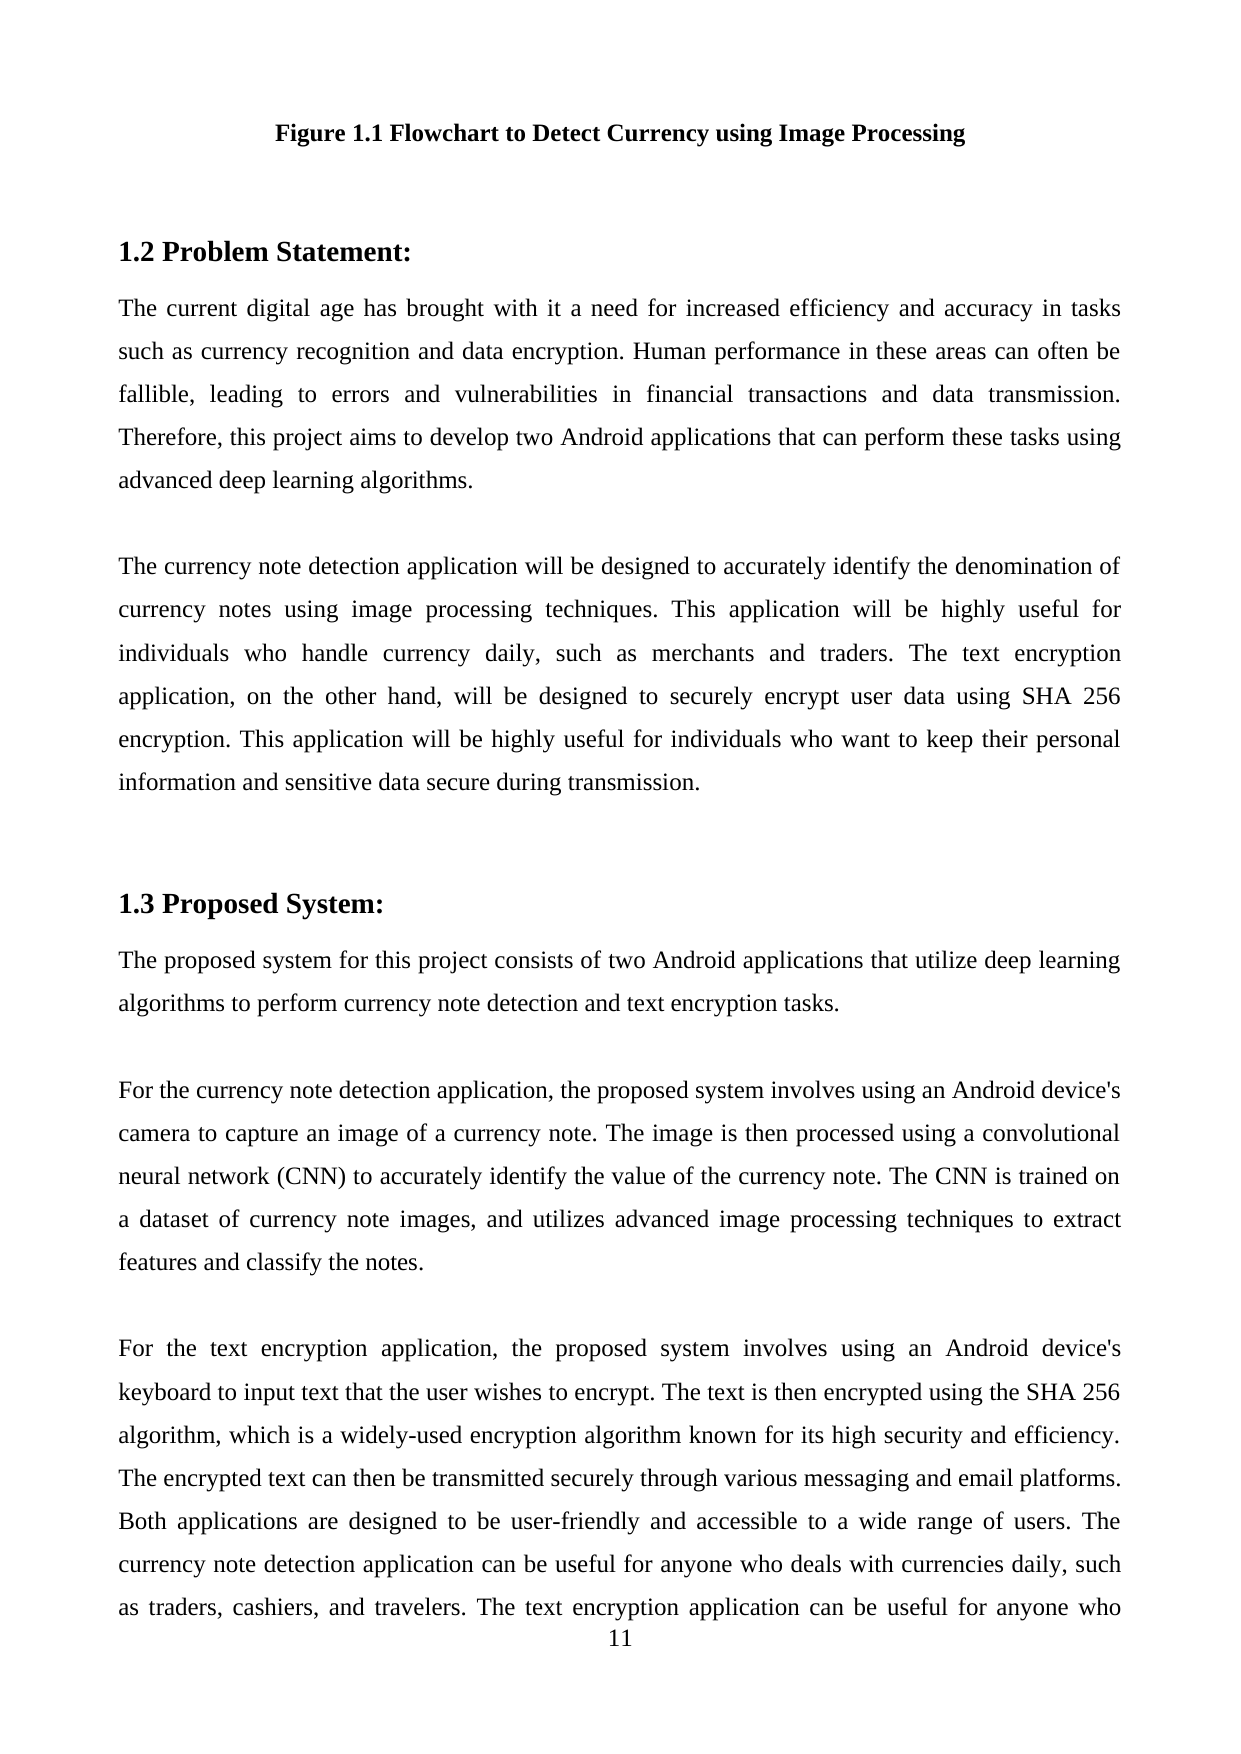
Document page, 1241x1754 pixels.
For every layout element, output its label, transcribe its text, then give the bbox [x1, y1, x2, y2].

subtitle 1.2 Problem Statement: [118, 234, 1122, 268]
text Figure 1.1 Flowchart to Detect Currency using Image Processing [118, 118, 1122, 147]
subtitle 1.3 Proposed System: [118, 887, 1122, 920]
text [118, 1506, 1122, 1621]
text The current digital age has brought with it a need for increased efficiency and accuracy in tasks such as currency recognition and data encryption. Human performance in these areas can often be fallible, leading to errors and vulnerabilities in financial transactions and data transmission. Therefore, this project aims to develop two Android applications that can perform these tasks using advanced deep learning algorithms. [118, 293, 1122, 494]
text For the currency note detection application, the proposed system involves using an Android device's camera to capture an image of a currency note. The image is then processed using a convolutional neural network (CNN) to accurately identify the value of the currency note. The CNN is trained on a dataset of currency note images, and utilizes advanced image processing techniques to extract features and classify the notes. [118, 1075, 1122, 1276]
text The proposed system for this project consists of two Android applications that utilize deep learning algorithms to perform currency note detection and text encryption tasks. [118, 945, 1122, 1017]
text The currency note detection application will be designed to accurately identify the denomination of currency notes using image processing techniques. This application will be highly useful for individuals who handle currency daily, such as merchants and traders. The text encryption application, on the other hand, will be designed to securely encrypt user data using SHA 256 encryption. This application will be highly useful for individuals who want to keep their personal information and sensitive data secure during transmission. [118, 551, 1122, 796]
text For the text encryption application, the proposed system involves using an Android device's keyboard to input text that the user wishes to encrypt. The text is then encrypted using the SHA 256 algorithm, which is a widely-used encryption algorithm known for its high security and efficiency. The encrypted text can then be transmitted securely through various messaging and email platforms. [118, 1333, 1122, 1492]
